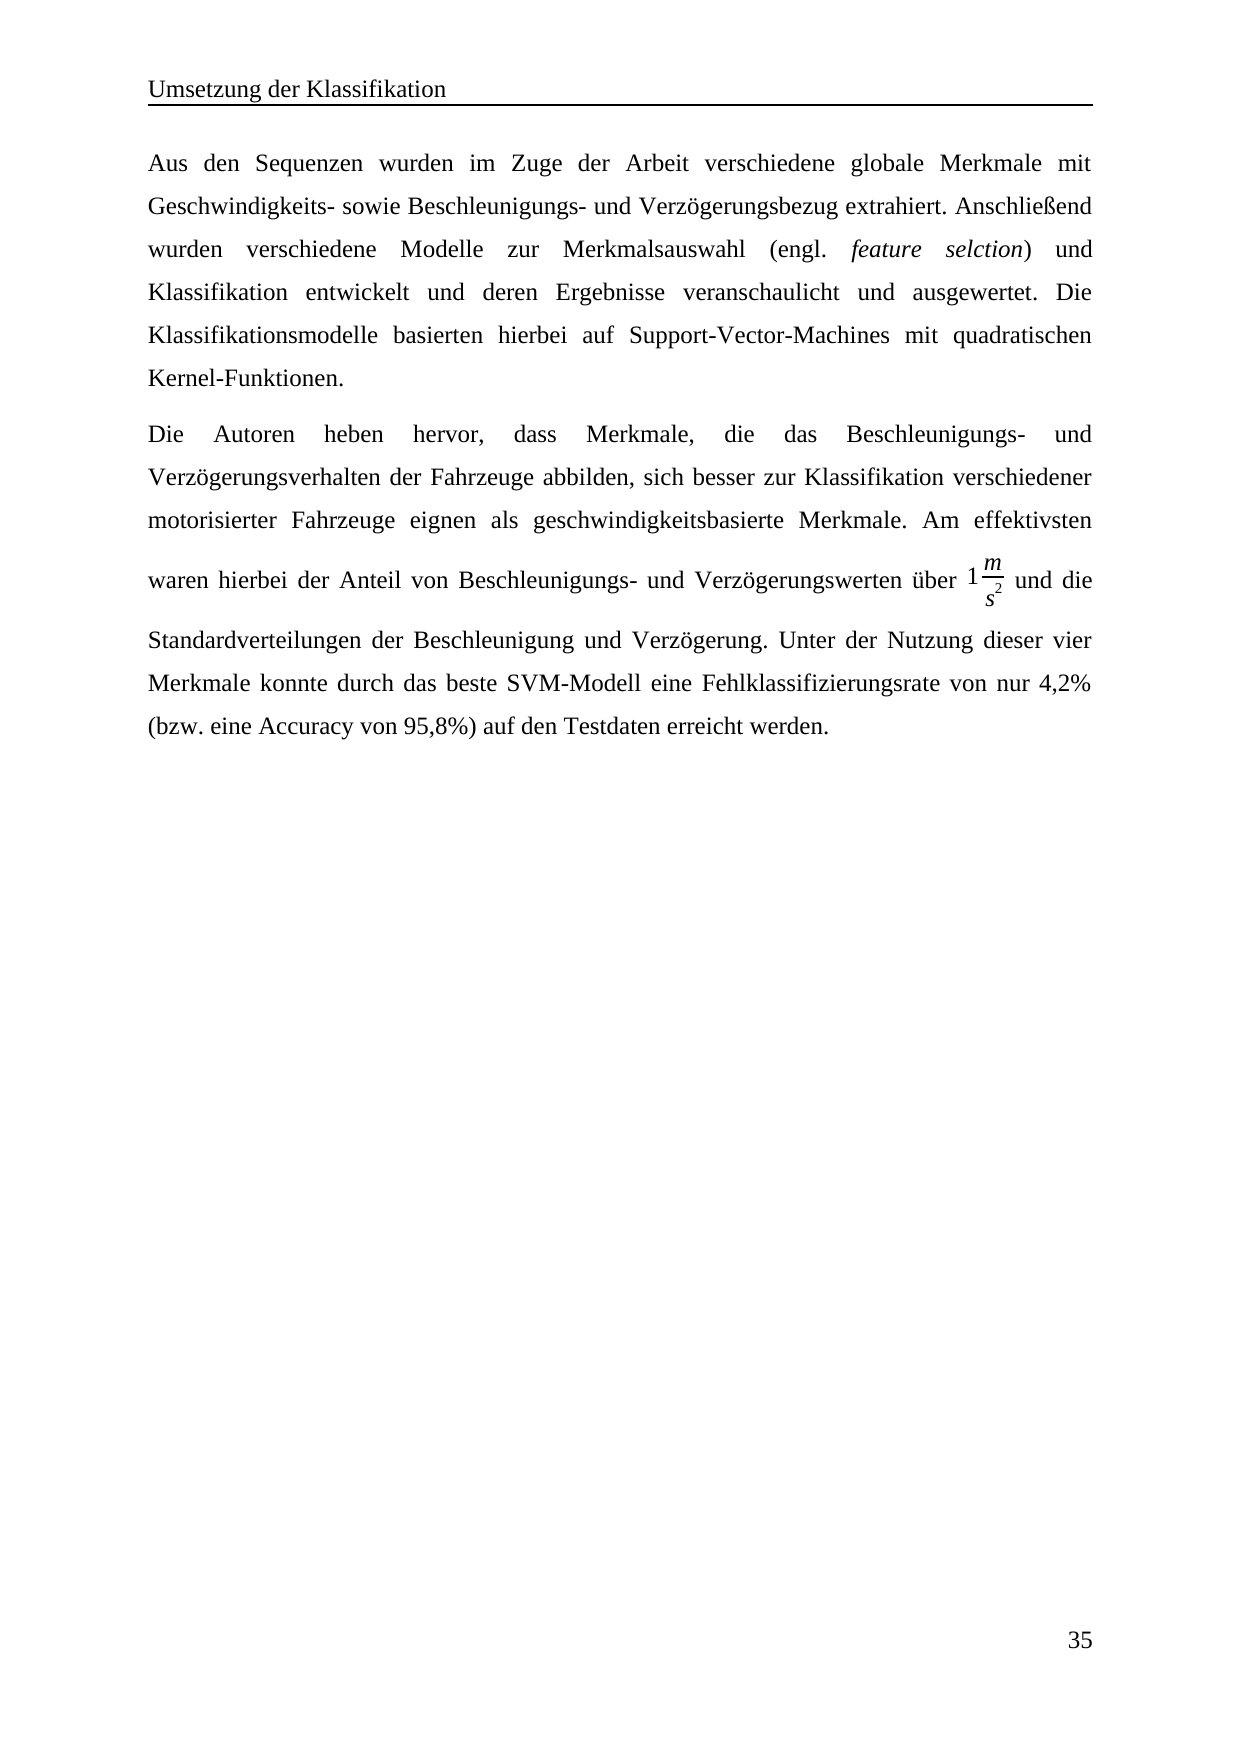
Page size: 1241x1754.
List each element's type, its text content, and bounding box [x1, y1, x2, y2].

text Die Autoren heben hervor, dass Merkmale, die das Beschleunigungs- und Verzögerungsverhalten der Fahrzeuge abbilden, sich besser zur Klassifikation verschiedener motorisierter Fahrzeuge eignen als geschwindigkeitsbasierte Merkmale. Am effektivsten waren hierbei der Anteil von Beschleunigungs- und Verzögerungswerten über und die Standardverteilungen der Beschleunigung und Verzögerung. Unter der Nutzung dieser vier Merkmale konnte durch das beste SVM-Modell eine Fehlklassifizierungsrate von nur 4,2% (bzw. eine Accuracy von 95,8%) auf den Testdaten erreicht werden. [148, 419, 1093, 740]
text Aus den Sequenzen wurden im Zuge der Arbeit verschiedene globale Merkmale mit Geschwindigkeits- sowie Beschleunigungs- und Verzögerungsbezug extrahiert. Anschließend wurden verschiedene Modelle zur Merkmalsauswahl (engl. feature selction) und Klassifikation entwickelt und deren Ergebnisse veranschaulicht und ausgewertet. Die Klassifikationsmodelle basierten hierbei auf Support-Vector-Machines mit quadratischen Kernel-Funktionen. [148, 148, 1093, 392]
